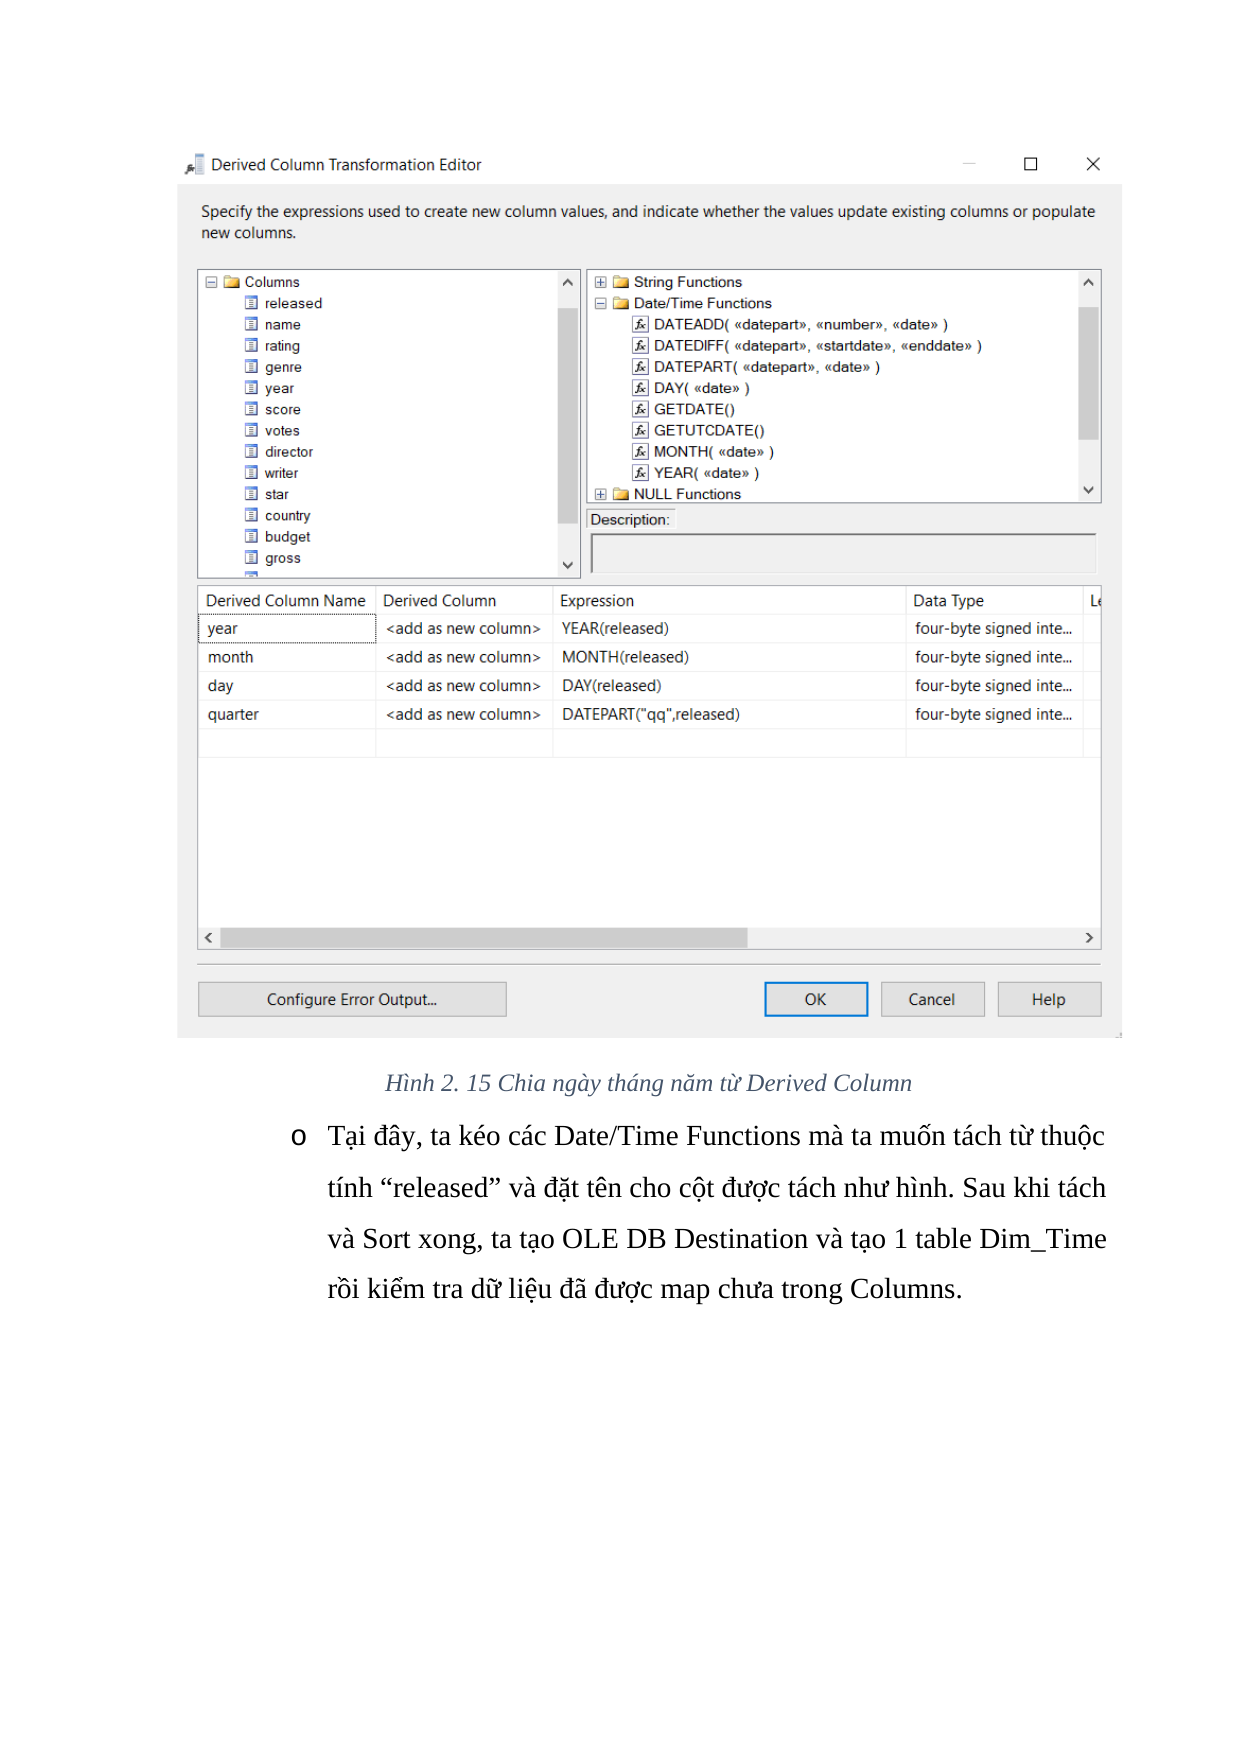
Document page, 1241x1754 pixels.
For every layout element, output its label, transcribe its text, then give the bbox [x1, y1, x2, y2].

picture [177, 147, 1123, 1038]
text Hình 2. 15 Chia ngày tháng năm từ Derived Column [177, 1068, 1122, 1097]
list Tại đây, ta kéo các Date/Time Functions mà ta muốn tách từ thuộc tính “released” và đặt tên cho cột được tách như hình. Sau khi tách và Sort xong, ta tạo OLE DB Destination và tạo 1 table Dim_Time rồi kiểm tra dữ liệu đã được map chưa trong Columns. [290, 1118, 1122, 1305]
